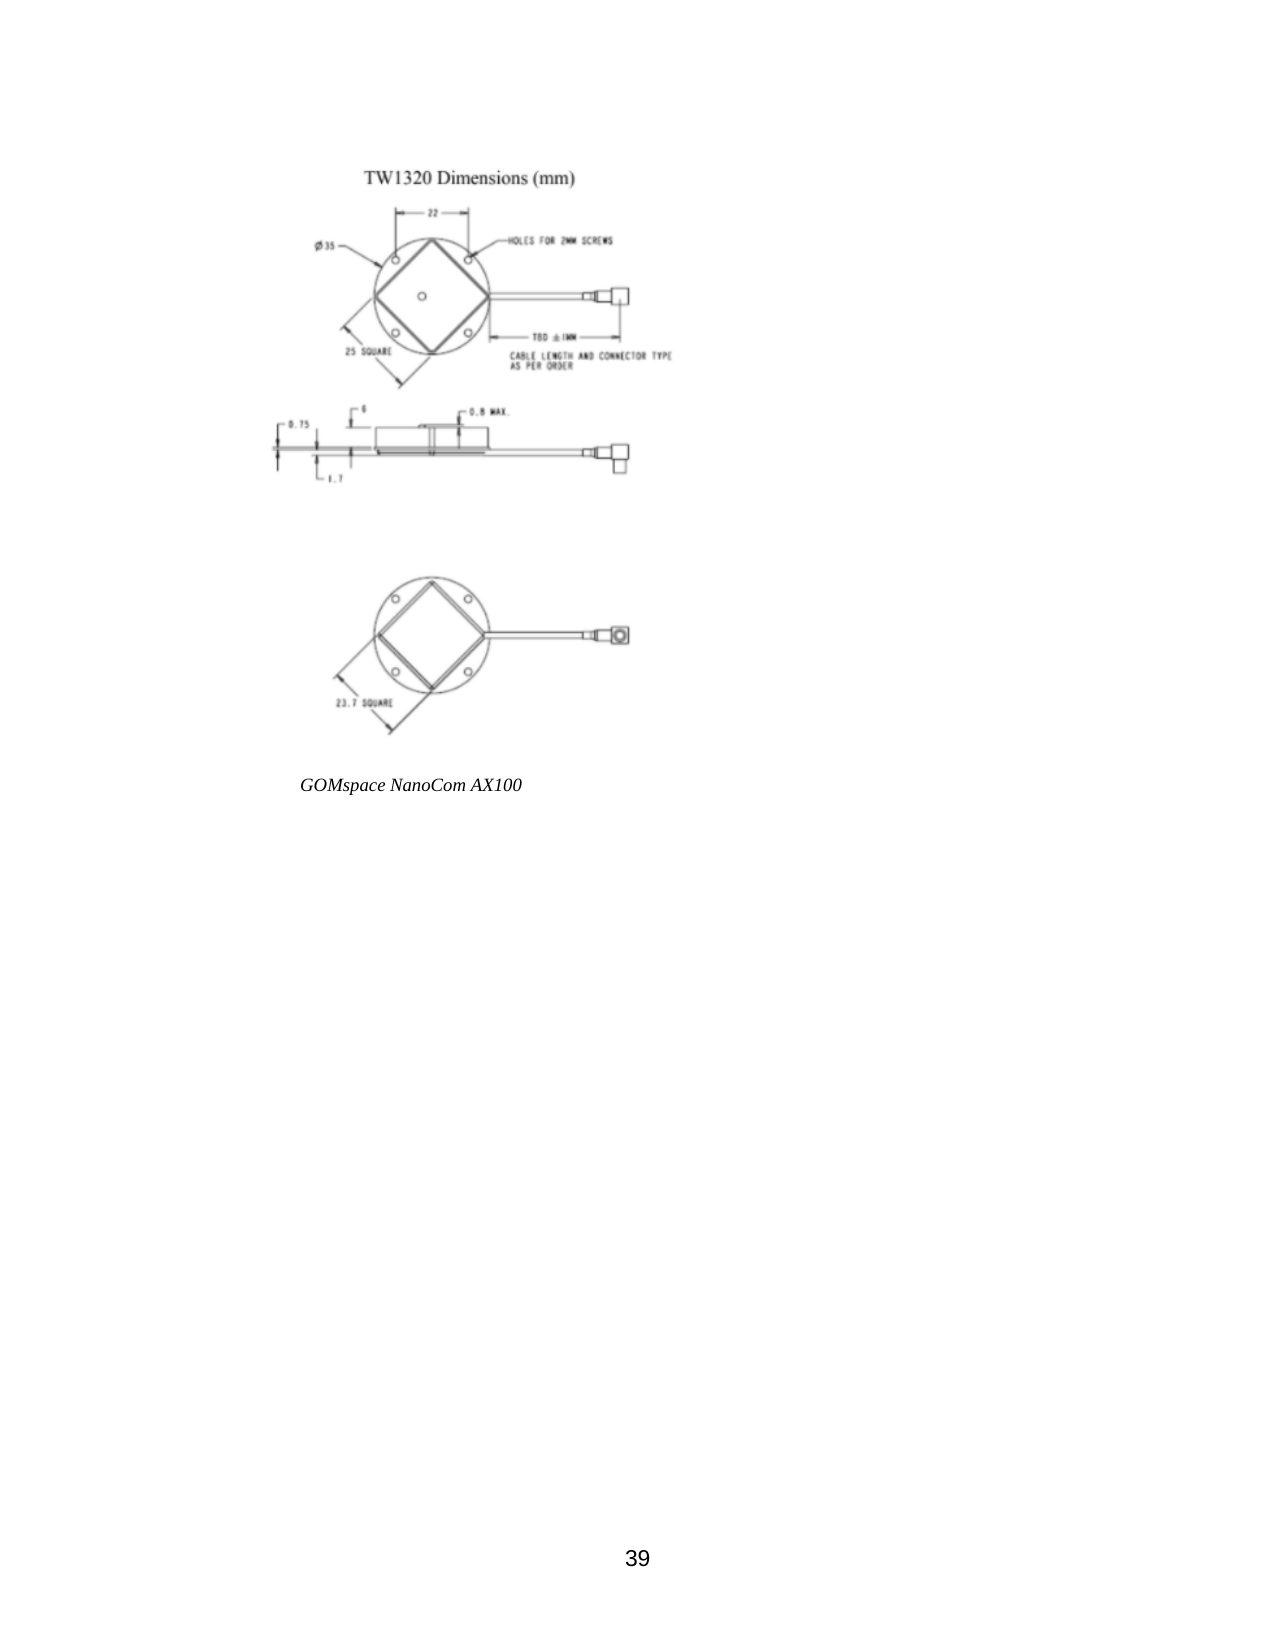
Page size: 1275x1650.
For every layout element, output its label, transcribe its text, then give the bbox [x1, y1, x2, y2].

text GOMspace NanoCom AX100 [225, 774, 1125, 796]
picture [225, 150, 732, 748]
